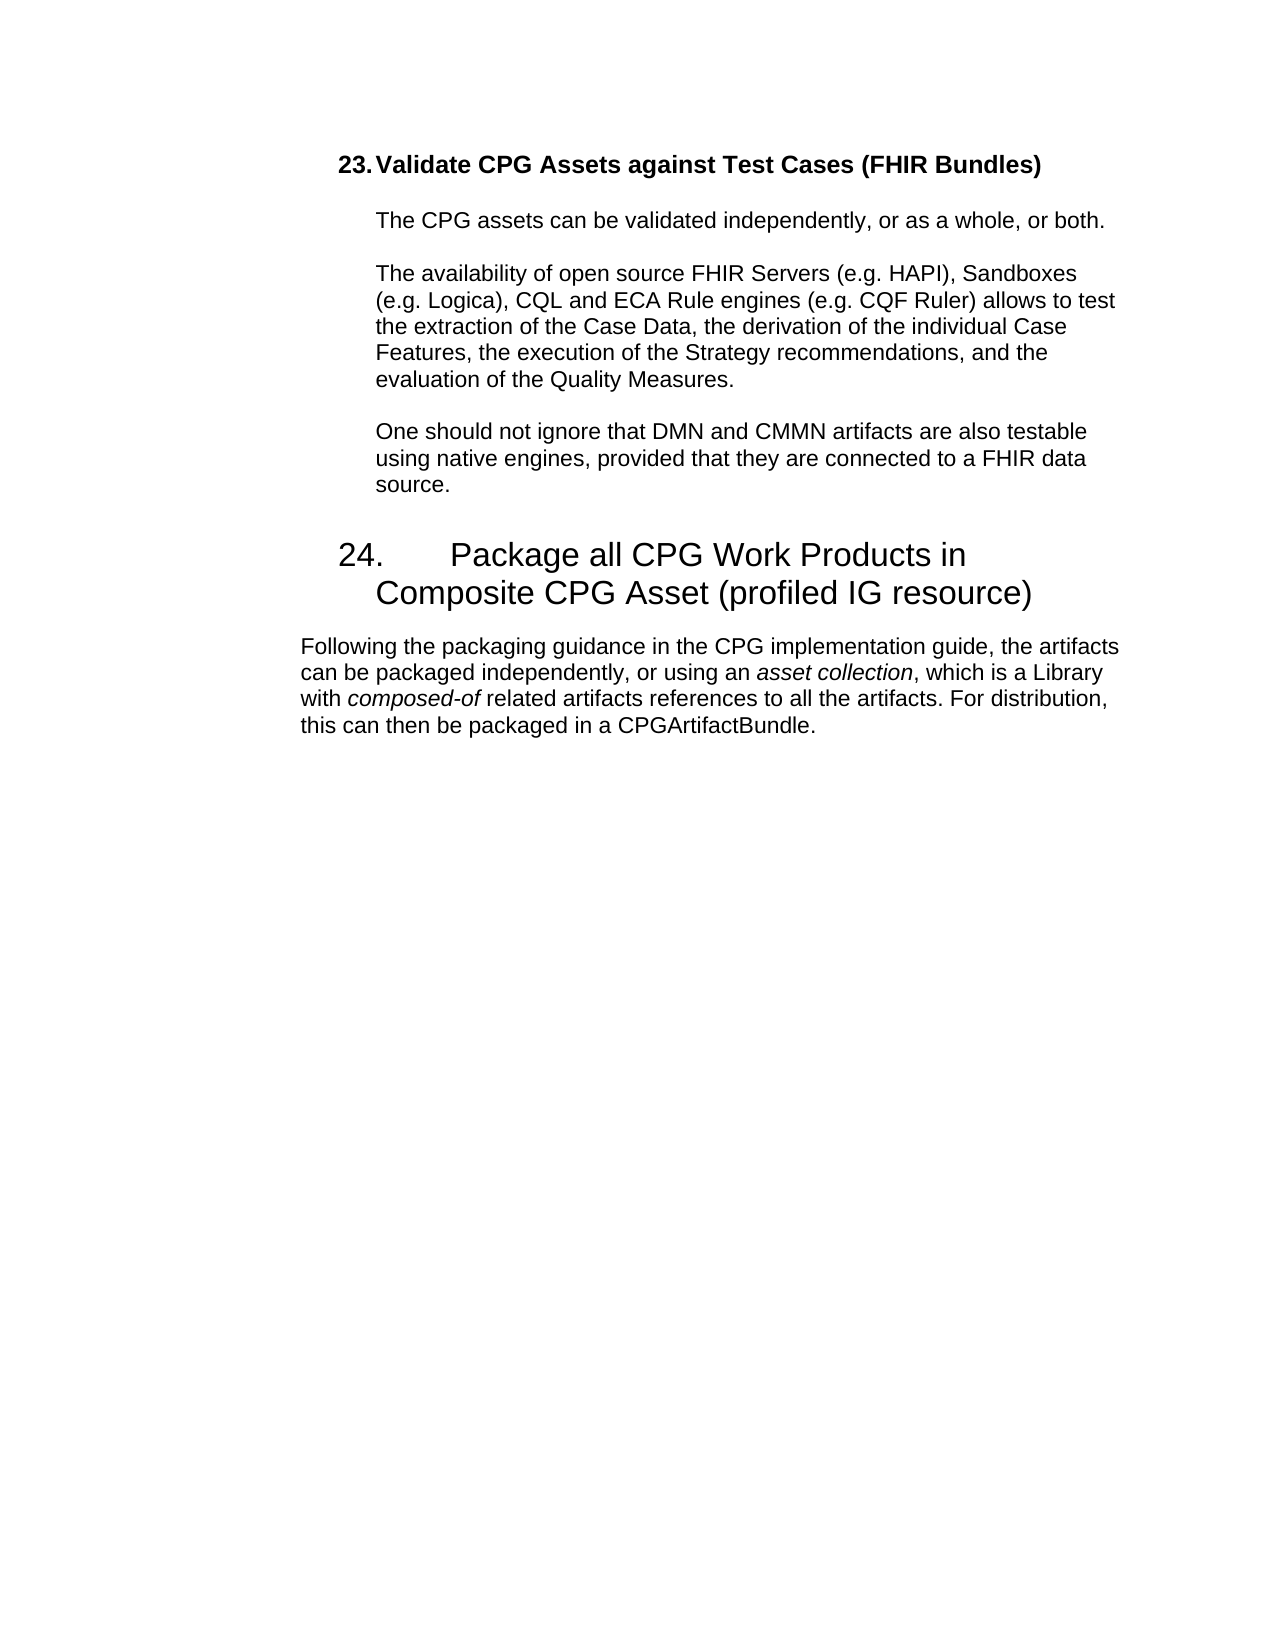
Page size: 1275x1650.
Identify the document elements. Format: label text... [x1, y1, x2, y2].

list Package all CPG Work Products in Composite CPG Asset (profiled IG resource) [338, 535, 1125, 612]
list Validate CPG Assets against Test Cases (FHIR Bundles) The CPG assets can be validated independently, or as a whole, or both. The availability of open source FHIR Servers (e.g. HAPI), Sandboxes (e.g. Logica), CQL and ECA Rule engines (e.g. CQF Ruler) allows to test the extraction of the Case Data, the derivation of the individual Case Features, the execution of the Strategy recommendations, and the evaluation of the Quality Measures. One should not ignore that DMN and CMMN artifacts are also testable using native engines, provided that they are connected to a FHIR data source. [338, 150, 1125, 497]
text Following the packaging guidance in the CPG implementation guide, the artifacts can be packaged independently, or using an asset collection, which is a Library with composed-of related artifacts references to all the artifacts. For distribution, this can then be packaged in a CPGArtifactBundle. [300, 633, 1125, 738]
